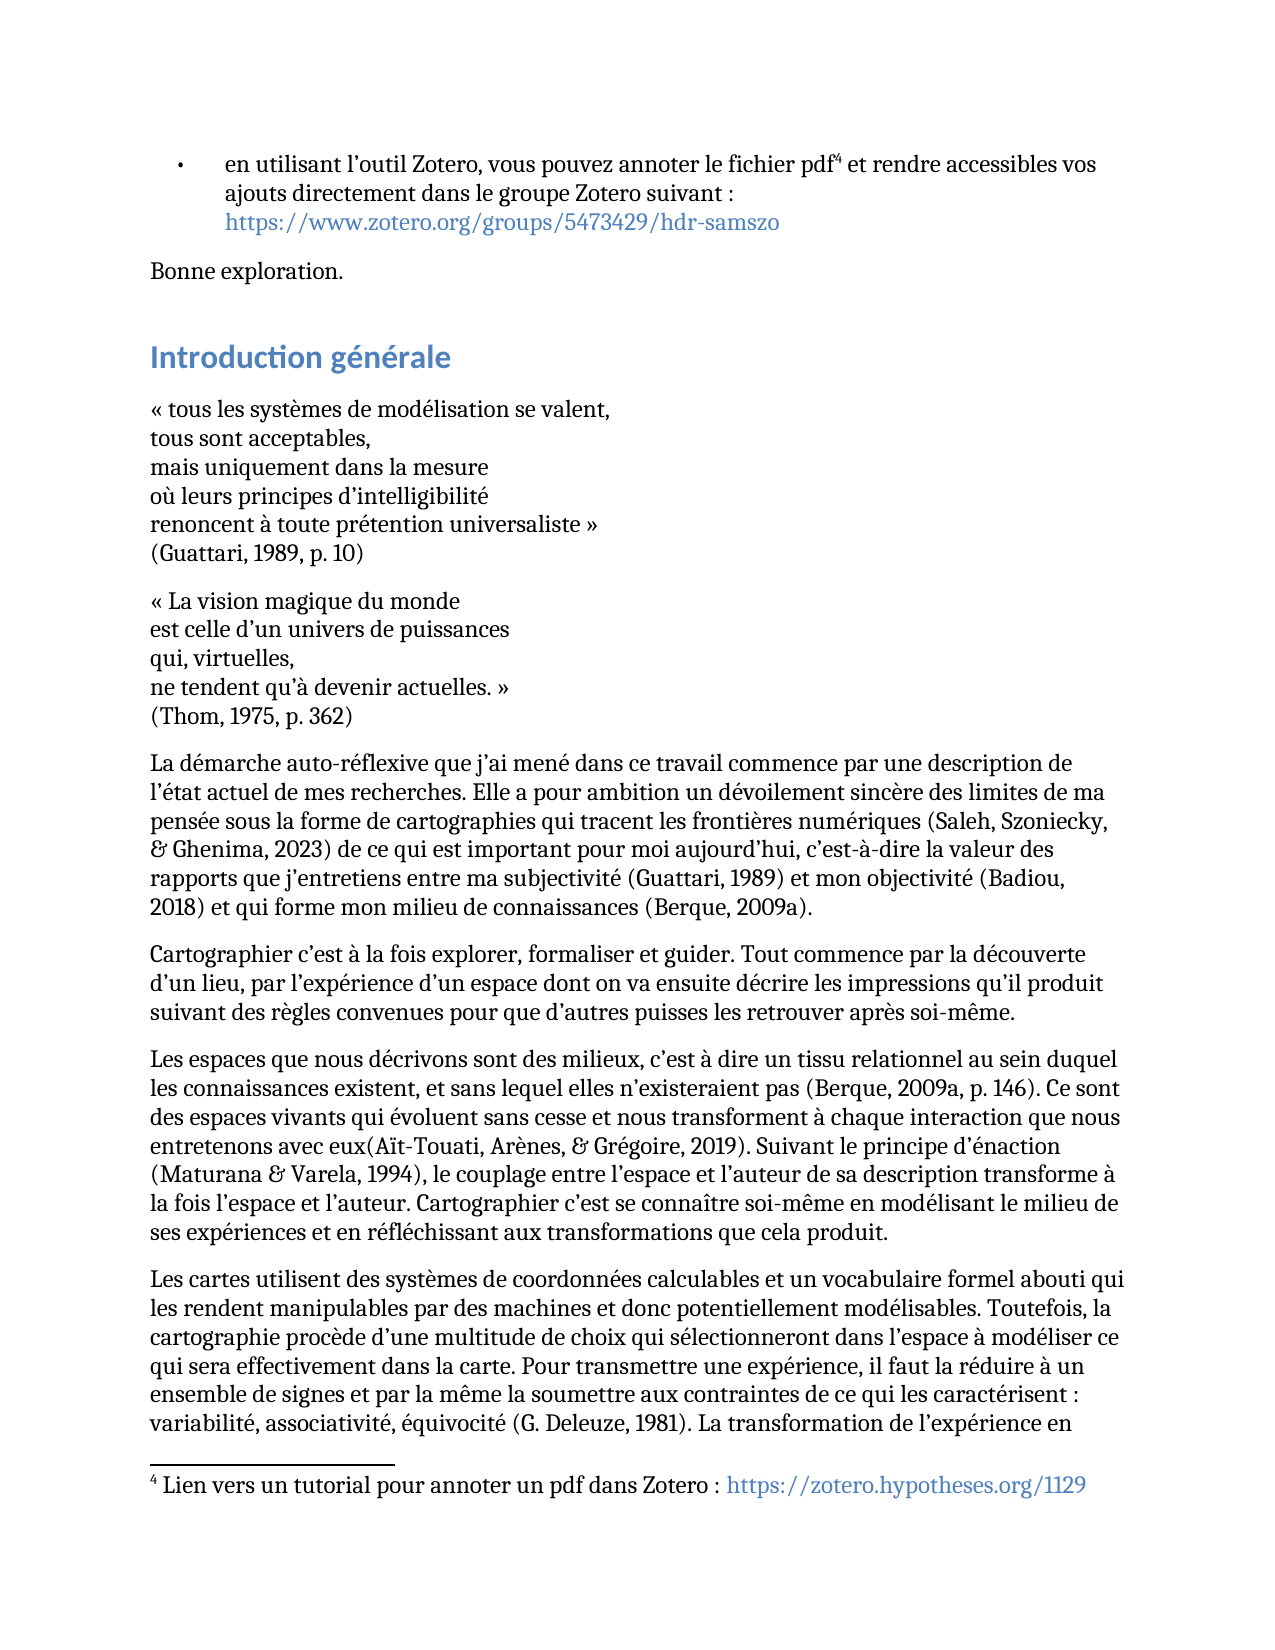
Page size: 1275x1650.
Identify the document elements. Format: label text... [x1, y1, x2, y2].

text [150, 1265, 1125, 1438]
list en utilisant l’outil Zotero, vous pouvez annoter le fichier pdf et rendre accessibles vos ajouts directement dans le groupe Zotero suivant : https://www.zotero.org/groups/5473429/hdr-samszo [175, 150, 1125, 236]
text Les espaces que nous décrivons sont des milieux, c’est à dire un tissu relationnel au sein duquel les connaissances existent, et sans lequel elles n’existeraient pas (Berque, 2009a, p. 146). Ce sont des espaces vivants qui évoluent sans cesse et nous transforment à chaque interaction que nous entretenons avec eux(Aït-Touati, Arènes, & Grégoire, 2019). Suivant le principe d’énaction (Maturana & Varela, 1994), le couplage entre l’espace et l’auteur de sa description transforme à la fois l’espace et l’auteur. Cartographier c’est se connaître soi-même en modélisant le milieu de ses expériences et en réfléchissant aux transformations que cela produit. [150, 1045, 1125, 1247]
text « tous les systèmes de modélisation se valent, tous sont acceptables, mais uniquement dans la mesure où leurs principes d’intelligibilité renoncent à toute prétention universaliste » (Guattari, 1989, p. 10) [150, 395, 1125, 568]
text « La vision magique du monde est celle d’un univers de puissances qui, virtuelles, ne tendent qu’à devenir actuelles. » (Thom, 1975, p. 362) [150, 587, 1125, 730]
subtitle Introduction générale [150, 336, 1125, 377]
text La démarche auto-réflexive que j’ai mené dans ce travail commence par une description de l’état actuel de mes recherches. Elle a pour ambition un dévoilement sincère des limites de ma pensée sous la forme de cartographies qui tracent les frontières numériques (Saleh, Szoniecky, & Ghenima, 2023) de ce qui est important pour moi aujourd’hui, c’est-à-dire la valeur des rapports que j’entretiens entre ma subjectivité (Guattari, 1989) et mon objectivité (Badiou, 2018) et qui forme mon milieu de connaissances (Berque, 2009a). [150, 749, 1125, 922]
text Bonne exploration. [150, 257, 1125, 286]
text Cartographier c’est à la fois explorer, formaliser et guider. Tout commence par la découverte d’un lieu, par l’expérience d’un espace dont on va ensuite décrire les impressions qu’il produit suivant des règles convenues pour que d’autres puisses les retrouver après soi-même. [150, 940, 1125, 1027]
